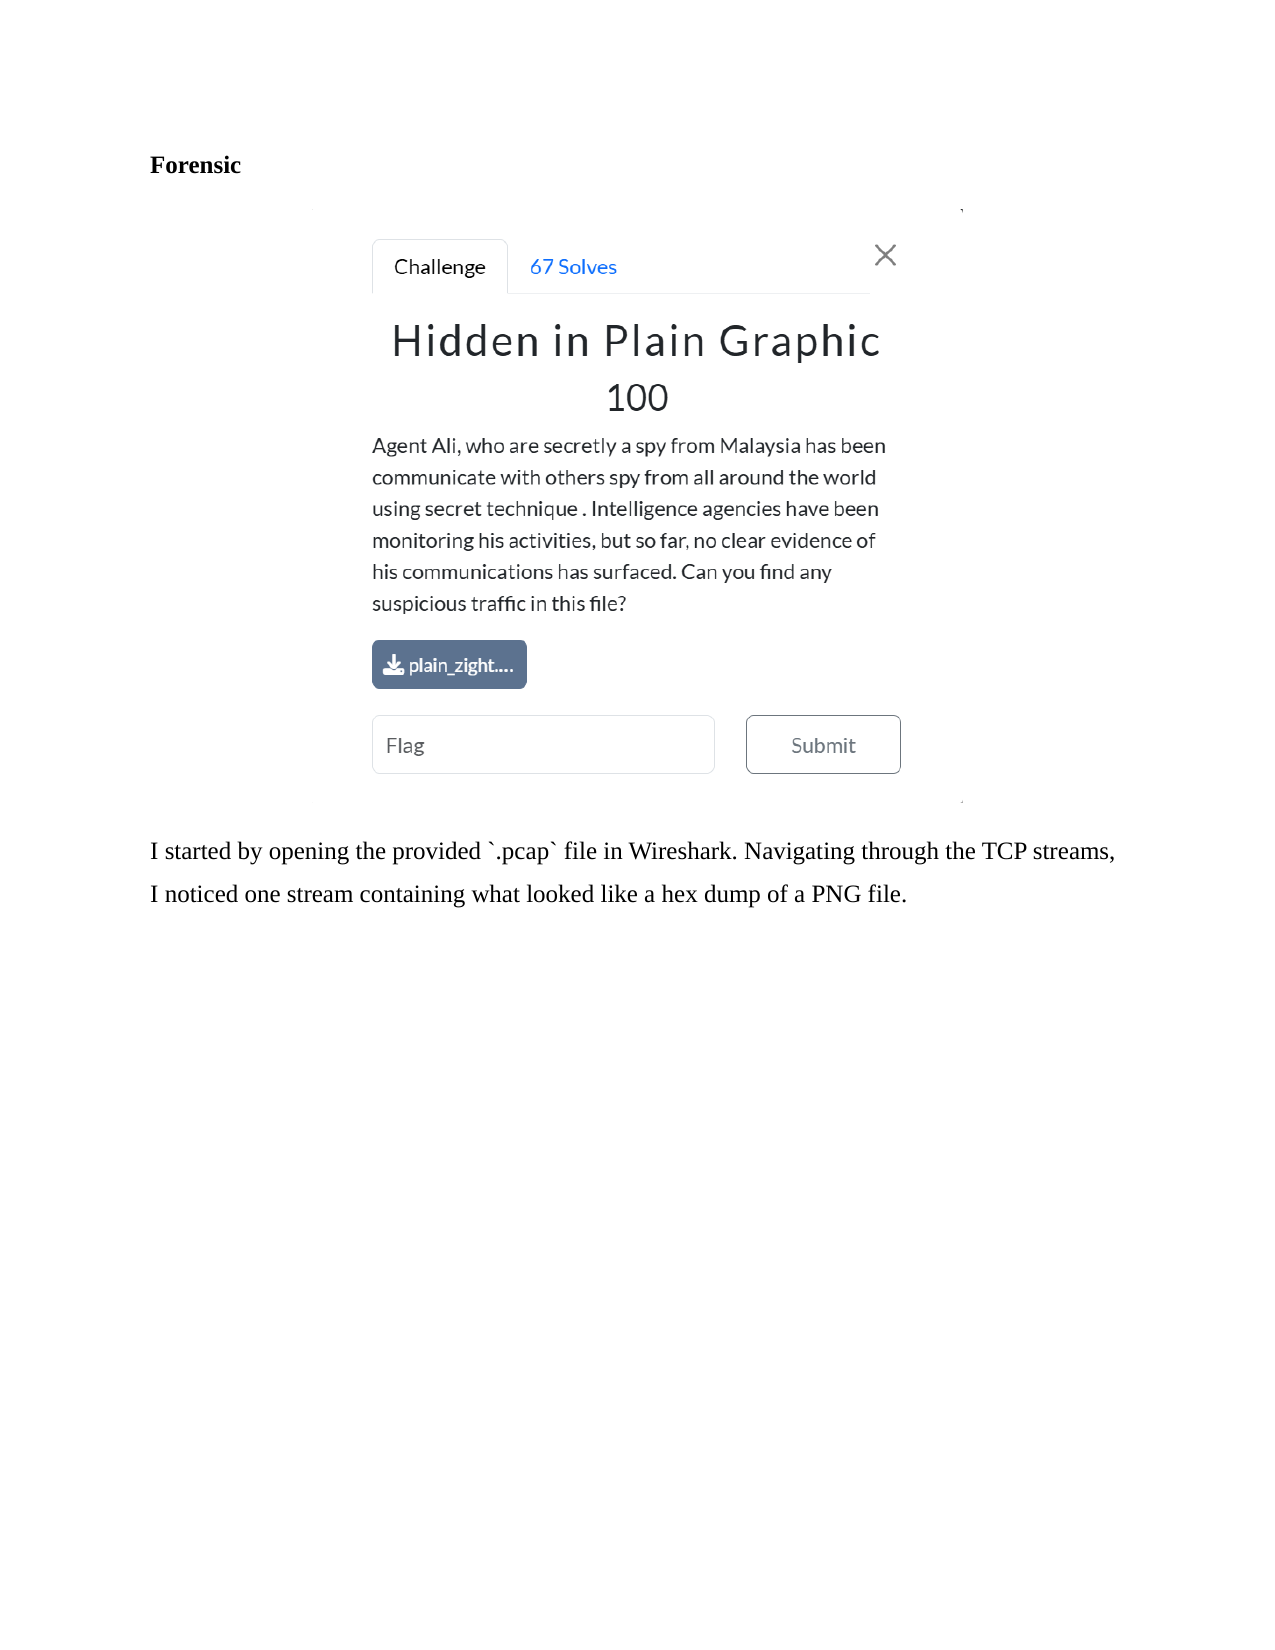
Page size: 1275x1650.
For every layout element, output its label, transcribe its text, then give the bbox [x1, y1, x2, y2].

text Forensic [150, 150, 1125, 179]
picture [312, 209, 963, 803]
text I started by opening the provided `.pcap` file in Wireshark. Navigating through the TCP streams, I noticed one stream containing what looked like a hex dump of a PNG file. [150, 836, 1125, 908]
